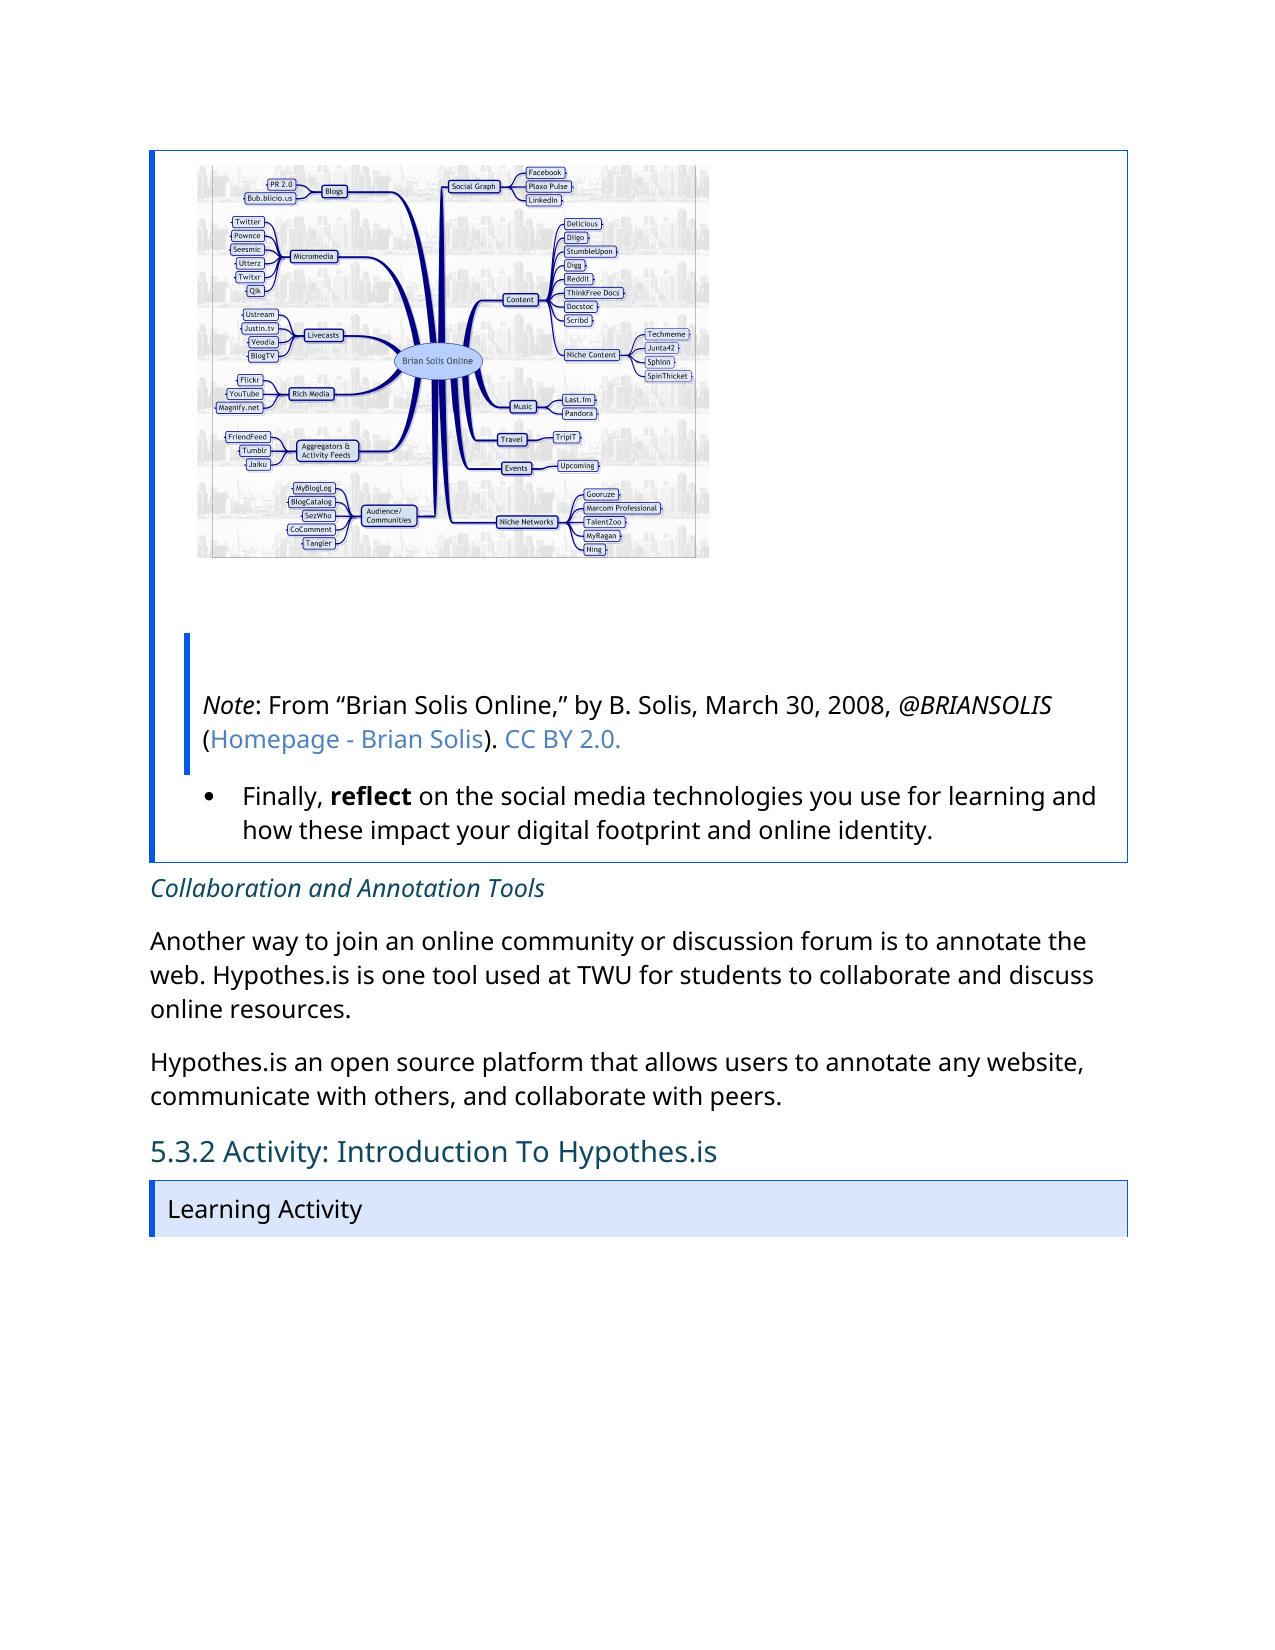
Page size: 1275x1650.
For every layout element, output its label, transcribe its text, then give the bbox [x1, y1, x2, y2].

text Hypothes.is an open source platform that allows users to annotate any website, communicate with others, and collaborate with peers. [150, 1045, 1125, 1113]
picture [197, 165, 710, 558]
subtitle 5.3.2 Activity: Introduction To Hypothes.is [150, 1132, 1125, 1171]
table_header Learning Activity [155, 1181, 1127, 1237]
subtitle Collaboration and Annotation Tools [150, 871, 1125, 905]
text Another way to join an online community or discussion forum is to annotate the web. Hypothes.is is one tool used at TWU for students to collaborate and discuss online resources. [150, 924, 1125, 1026]
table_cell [155, 151, 1127, 862]
